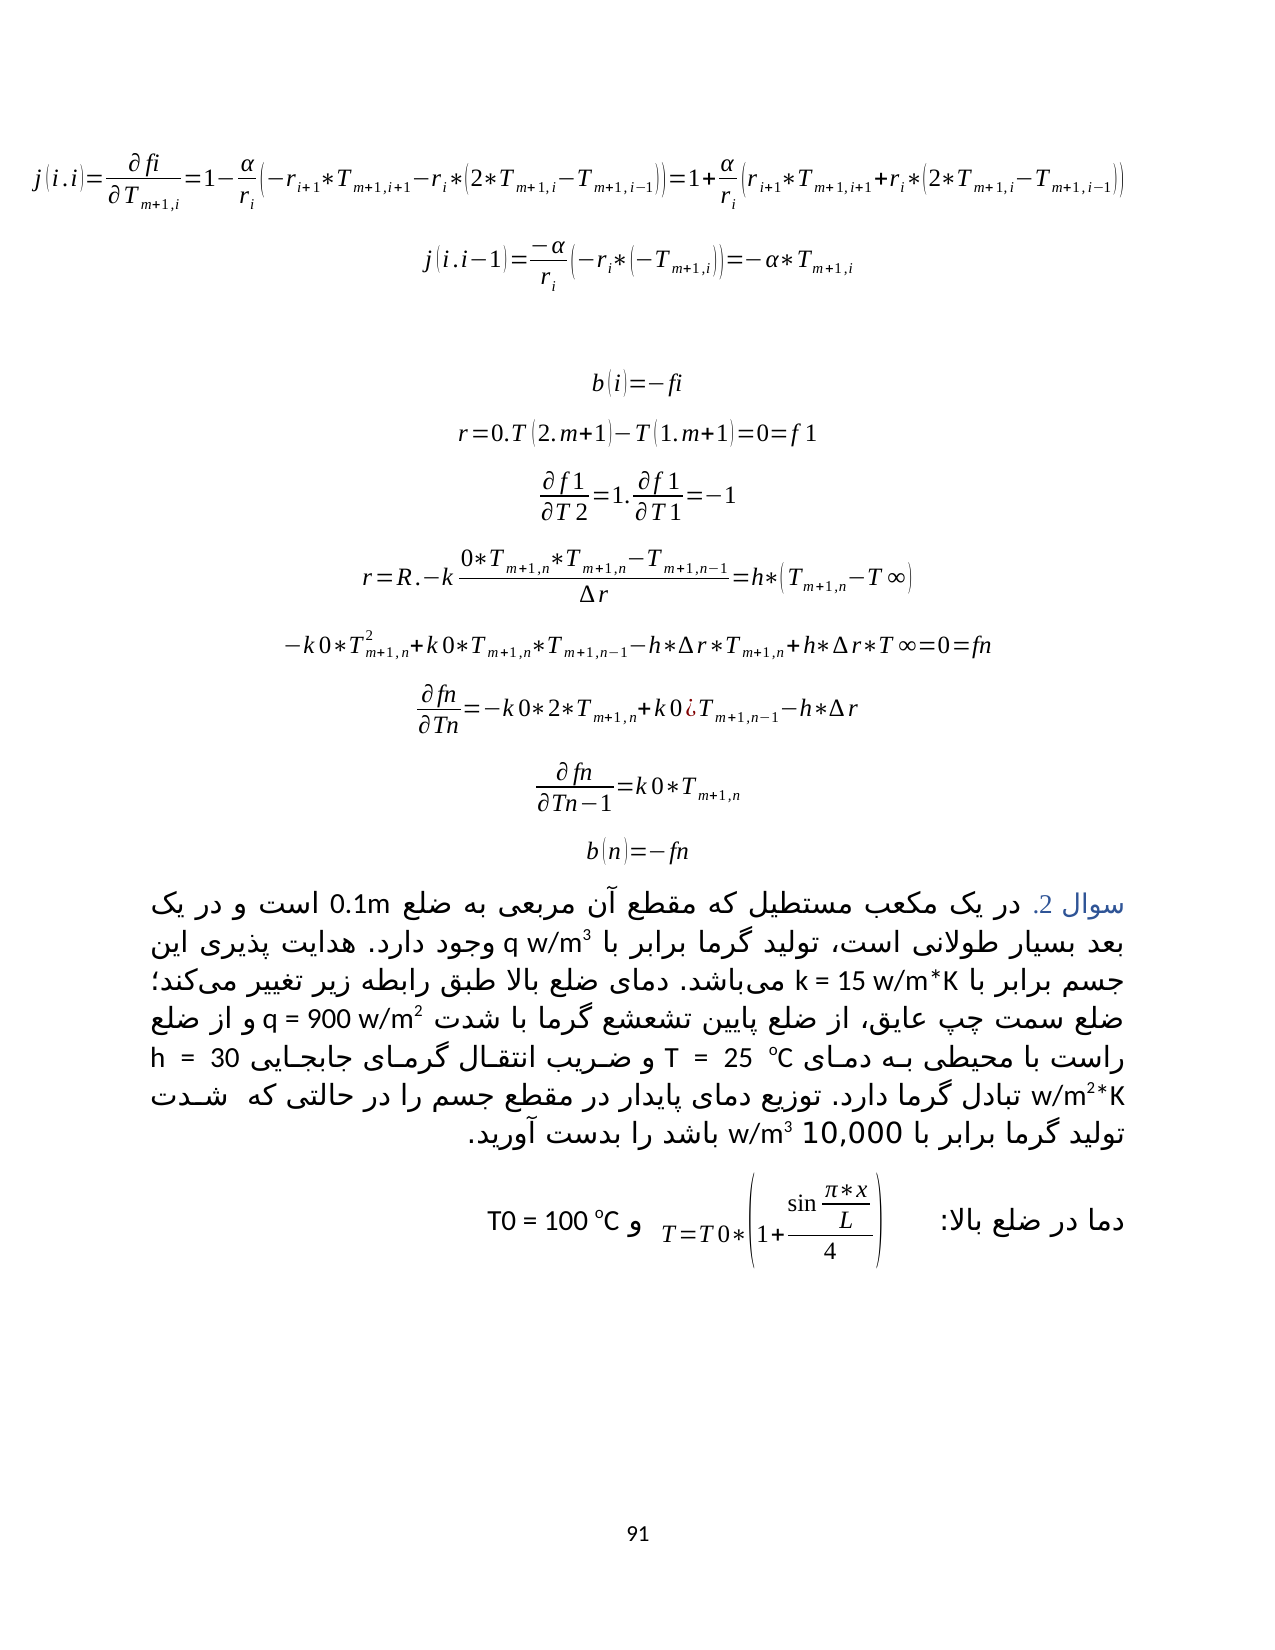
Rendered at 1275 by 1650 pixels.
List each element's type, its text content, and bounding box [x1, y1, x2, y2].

text سوال 2. در یک مکعب مستطیل که مقطع آن مربعی به ضلع 0.1m است و در یک بعد بسیار طولانی است، تولید گرما برابر با q w/m3 وجود دارد. هدایت پذیری این جسم برابر با k = 15 w/m*K می‌باشد. دمای ضلع بالا طبق رابطه زیر تغییر می‌کند؛ ضلع سمت چپ عایق، از ضلع پایین تشعشع گرما با شدت q = 900 w/m2 و از ضلع راست با محیطی به دمای T = 25 oC و ضریب انتقال گرمای جابجایی h = 30 w/m2*K تبادل گرما دارد. توزیع دمای پایدار در مقطع جسم را در حالتی که شدت تولید گرما برابر با 10,000 w/m3 باشد را بدست آورید. [150, 885, 1125, 1151]
text دما در ضلع بالا: و T0 = 100 oC [150, 1171, 1125, 1270]
